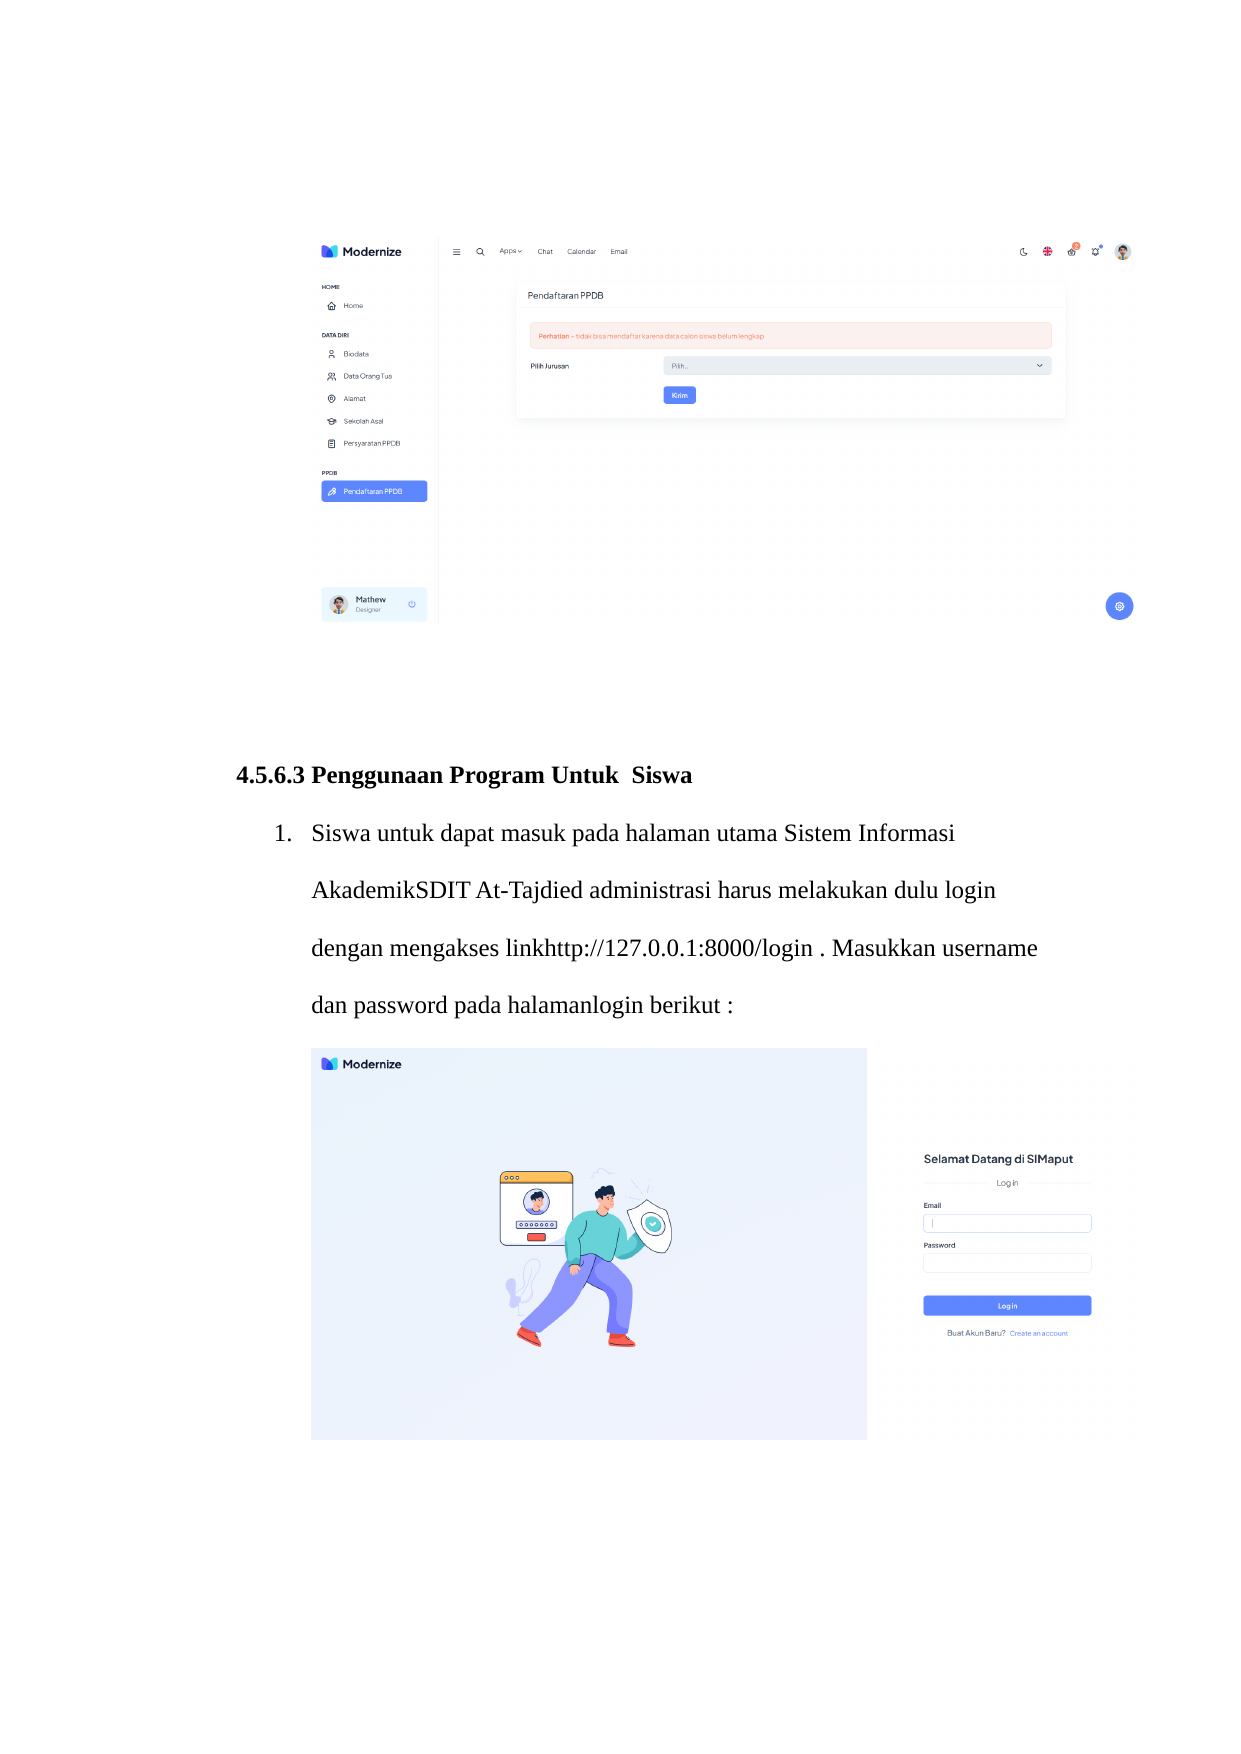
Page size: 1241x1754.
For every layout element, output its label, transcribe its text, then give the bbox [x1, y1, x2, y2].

picture [311, 1048, 1138, 1440]
picture [311, 236, 1138, 625]
list Penggunaan Program Untuk Siswa [236, 761, 1063, 789]
list Siswa untuk dapat masuk pada halaman utama Sistem Informasi AkademikSDIT At-Tajdied administrasi harus melakukan dulu login dengan mengakses linkhttp://127.0.0.1:8000/login . Masukkan username dan password pada halamanlogin berikut : [273, 818, 1063, 1019]
